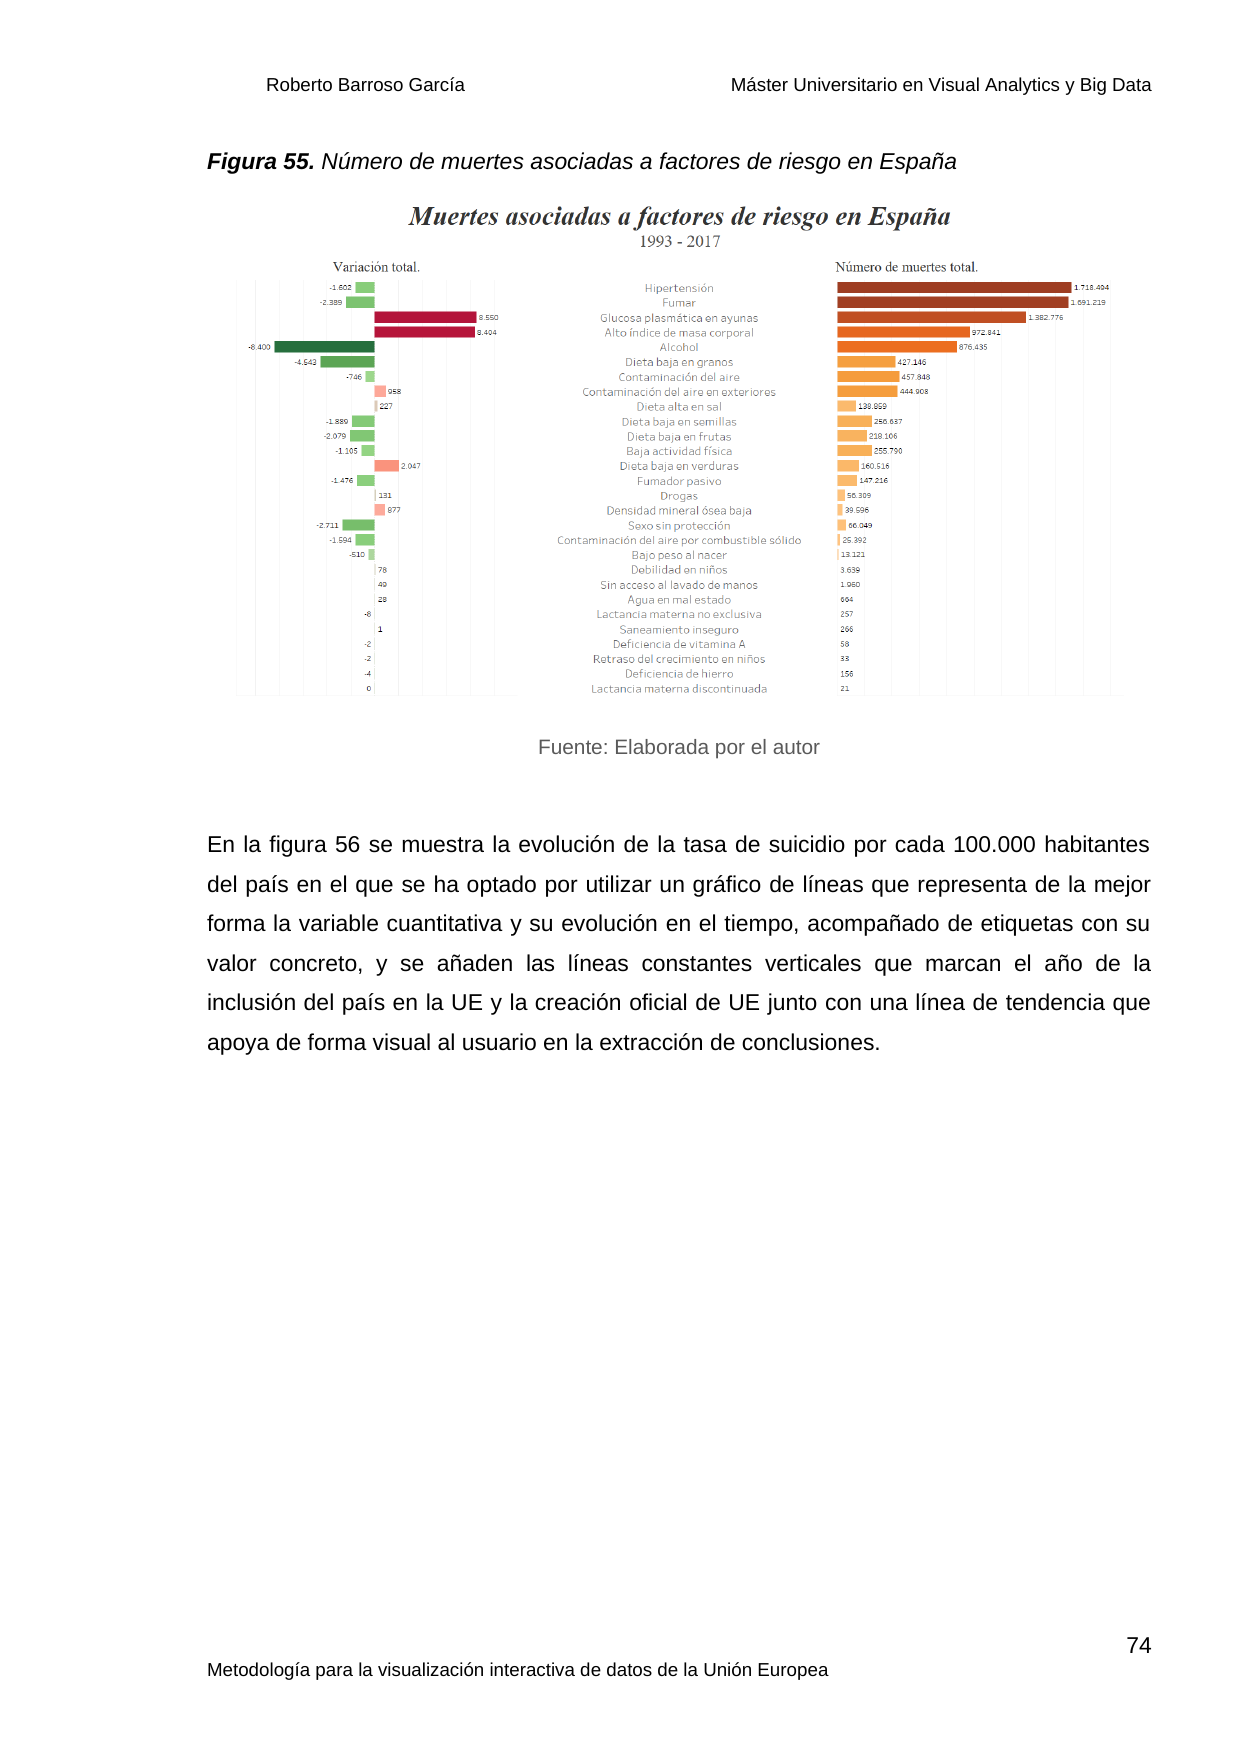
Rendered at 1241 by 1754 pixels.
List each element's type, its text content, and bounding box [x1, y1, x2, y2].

text Fuente: Elaborada por el autor [207, 735, 1152, 759]
text En la figura 56 se muestra la evolución de la tasa de suicidio por cada 100.000 habitantes del país en el que se ha optado por utilizar un gráfico de líneas que representa de la mejor forma la variable cuantitativa y su evolución en el tiempo, acompañado de etiquetas con su valor concreto, y se añaden las líneas constantes verticales que marcan el año de la inclusión del país en la UE y la creación oficial de UE junto con una línea de tendencia que apoya de forma visual al usuario en la extracción de conclusiones. [207, 831, 1152, 1055]
text Figura 55. Número de muertes asociadas a factores de riesgo en España [207, 148, 1152, 174]
picture [229, 195, 1130, 702]
